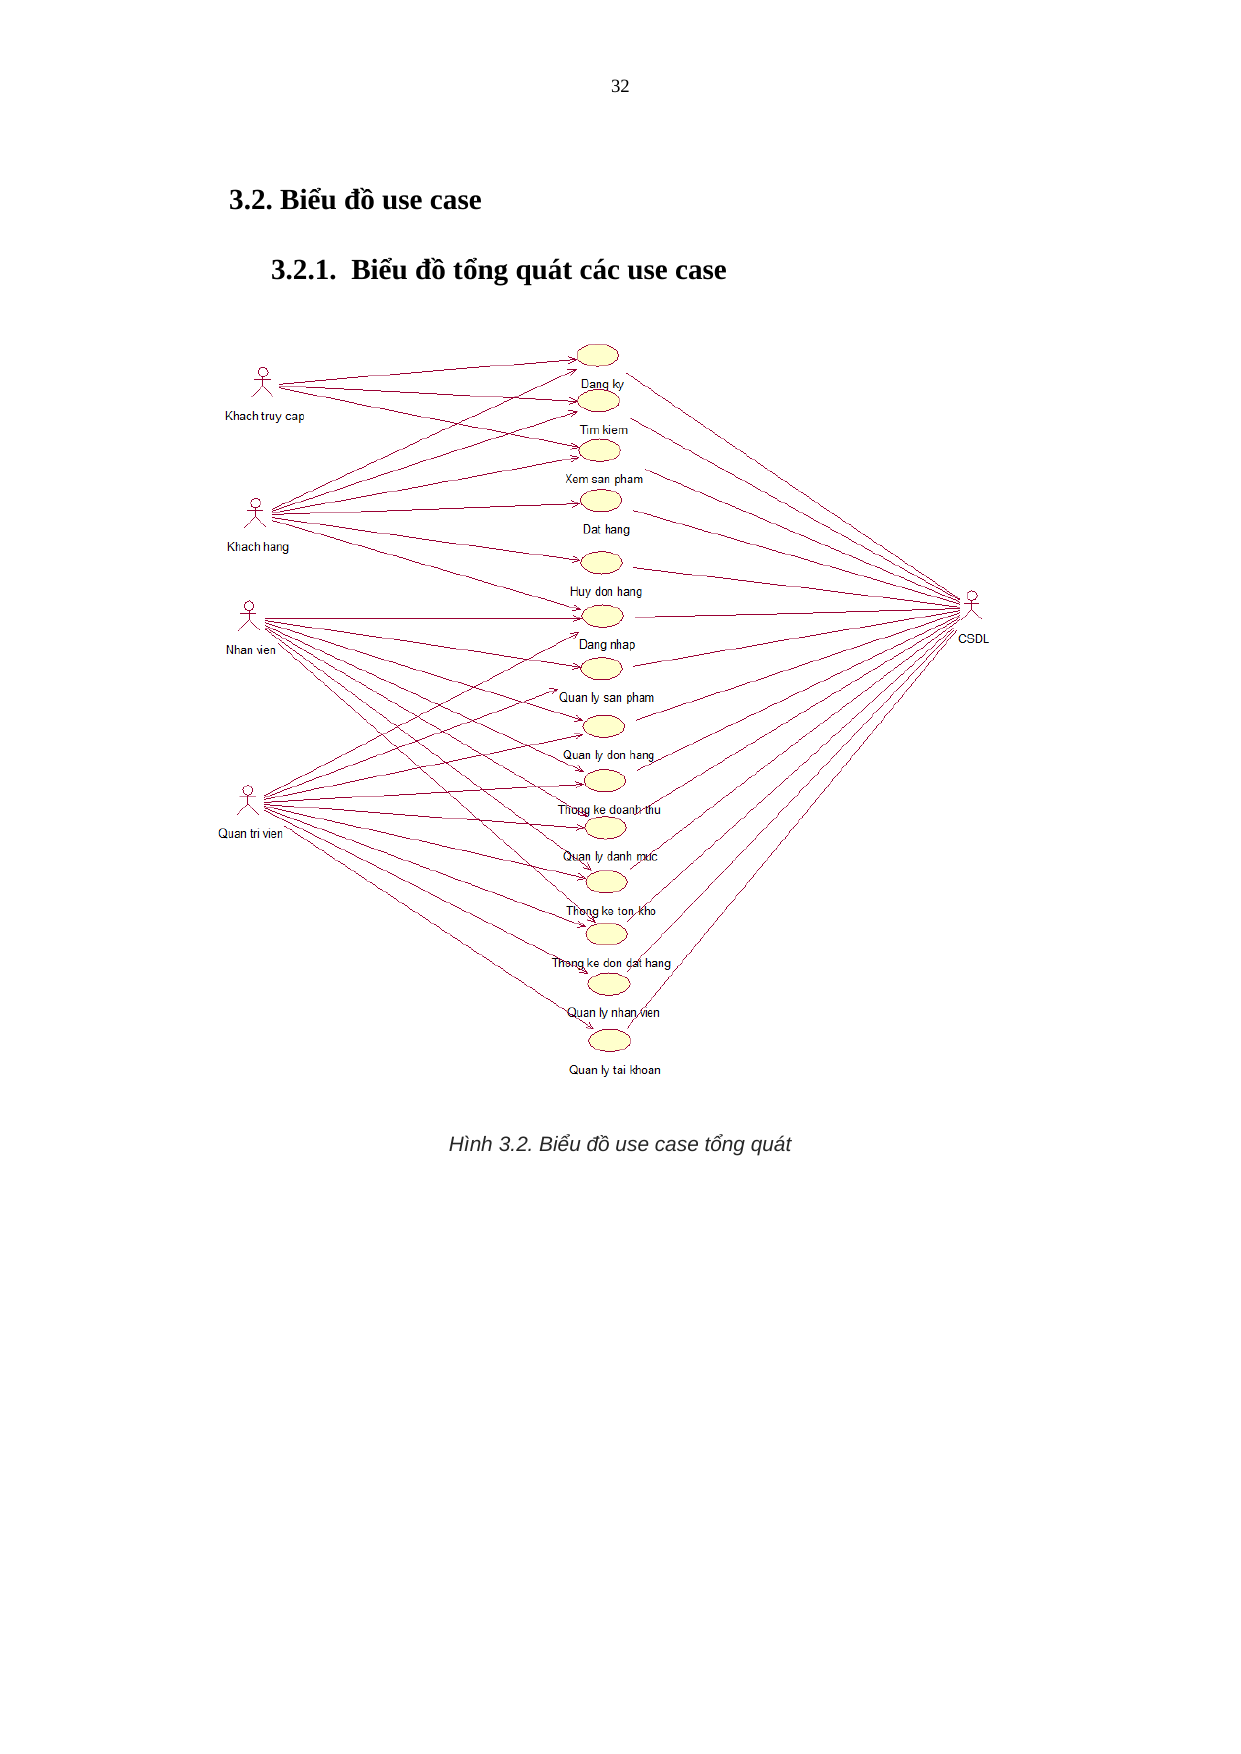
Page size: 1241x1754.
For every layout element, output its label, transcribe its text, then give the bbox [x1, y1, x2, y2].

subtitle Biểu đồ use case [229, 182, 1053, 215]
picture [187, 323, 1052, 1113]
subtitle Biểu đồ tổng quát các use case [271, 252, 1053, 286]
